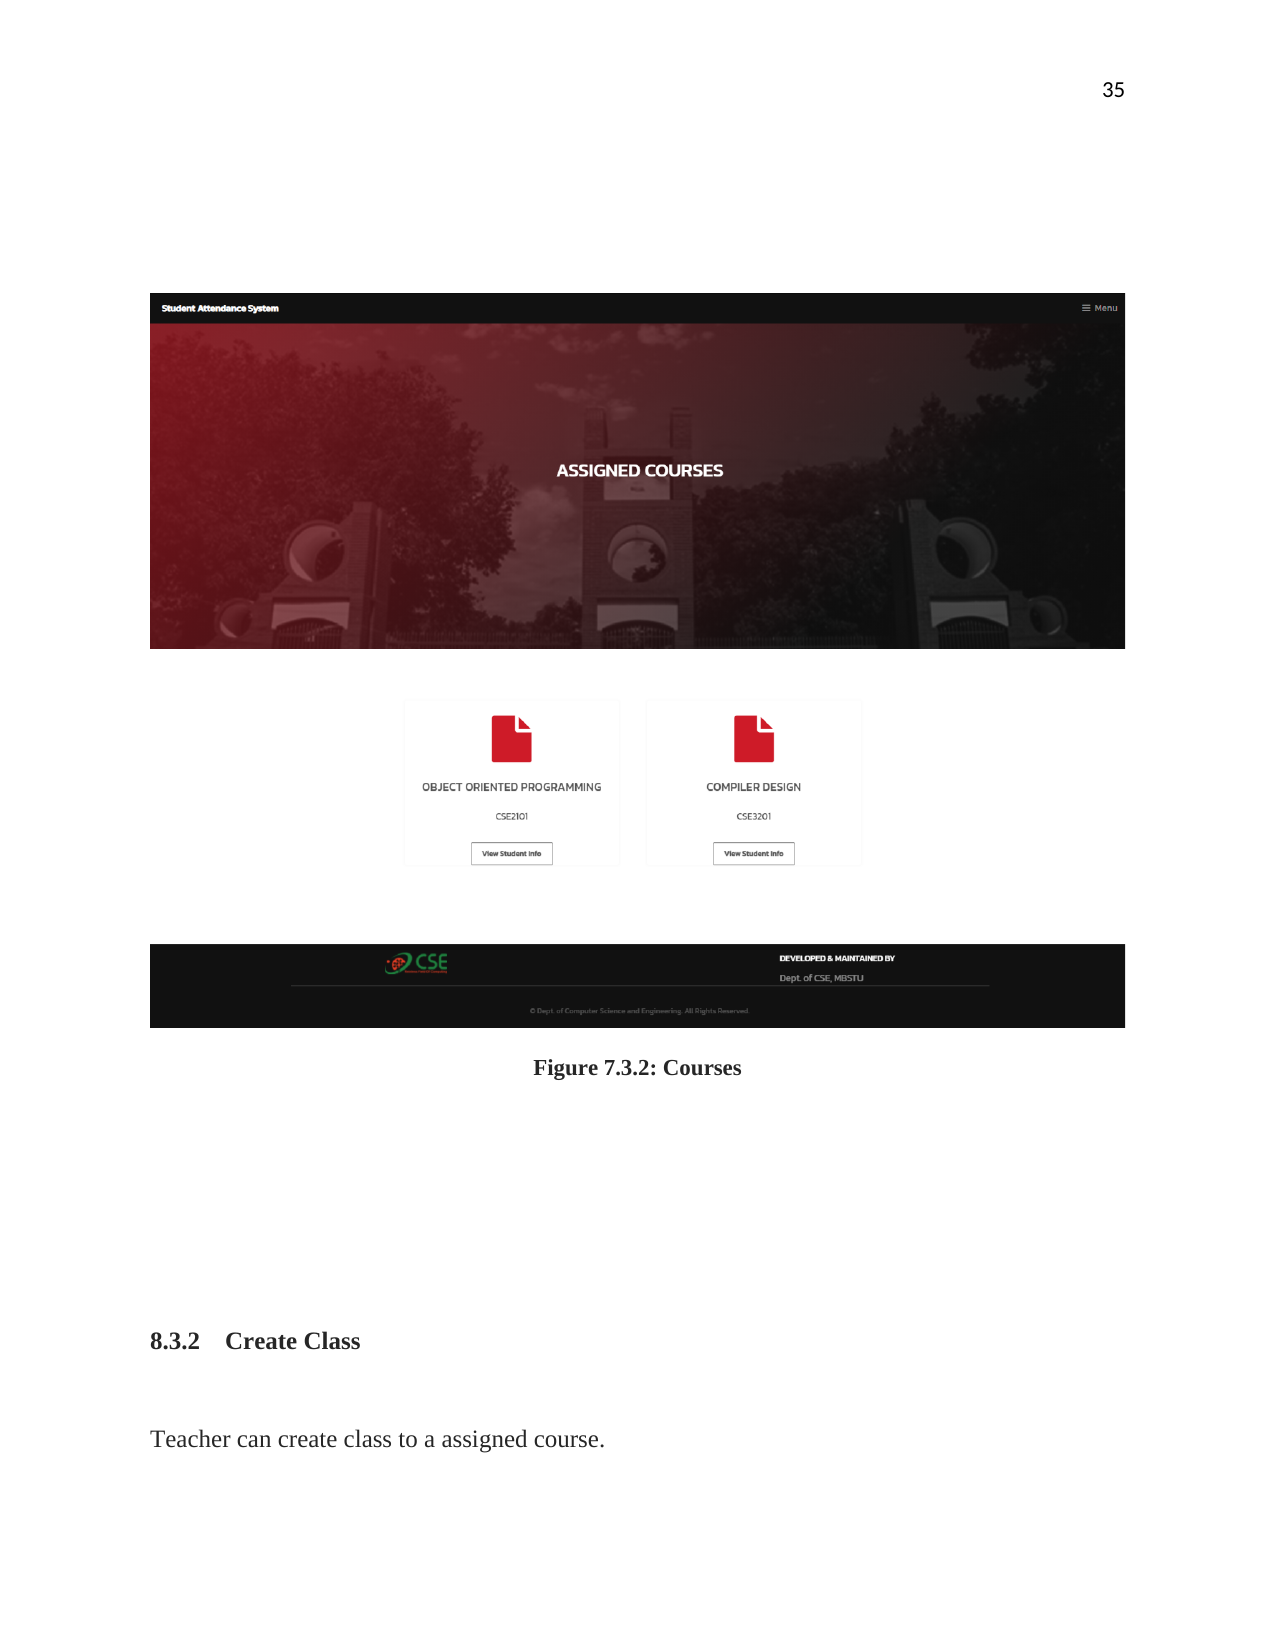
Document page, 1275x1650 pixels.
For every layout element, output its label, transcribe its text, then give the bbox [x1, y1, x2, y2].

text Teacher can create class to a assigned course. [150, 1424, 1125, 1453]
picture [150, 293, 1125, 1028]
subtitle Create Class [150, 1326, 1125, 1355]
subtitle Figure 7.3.2: Courses [150, 1054, 1125, 1081]
